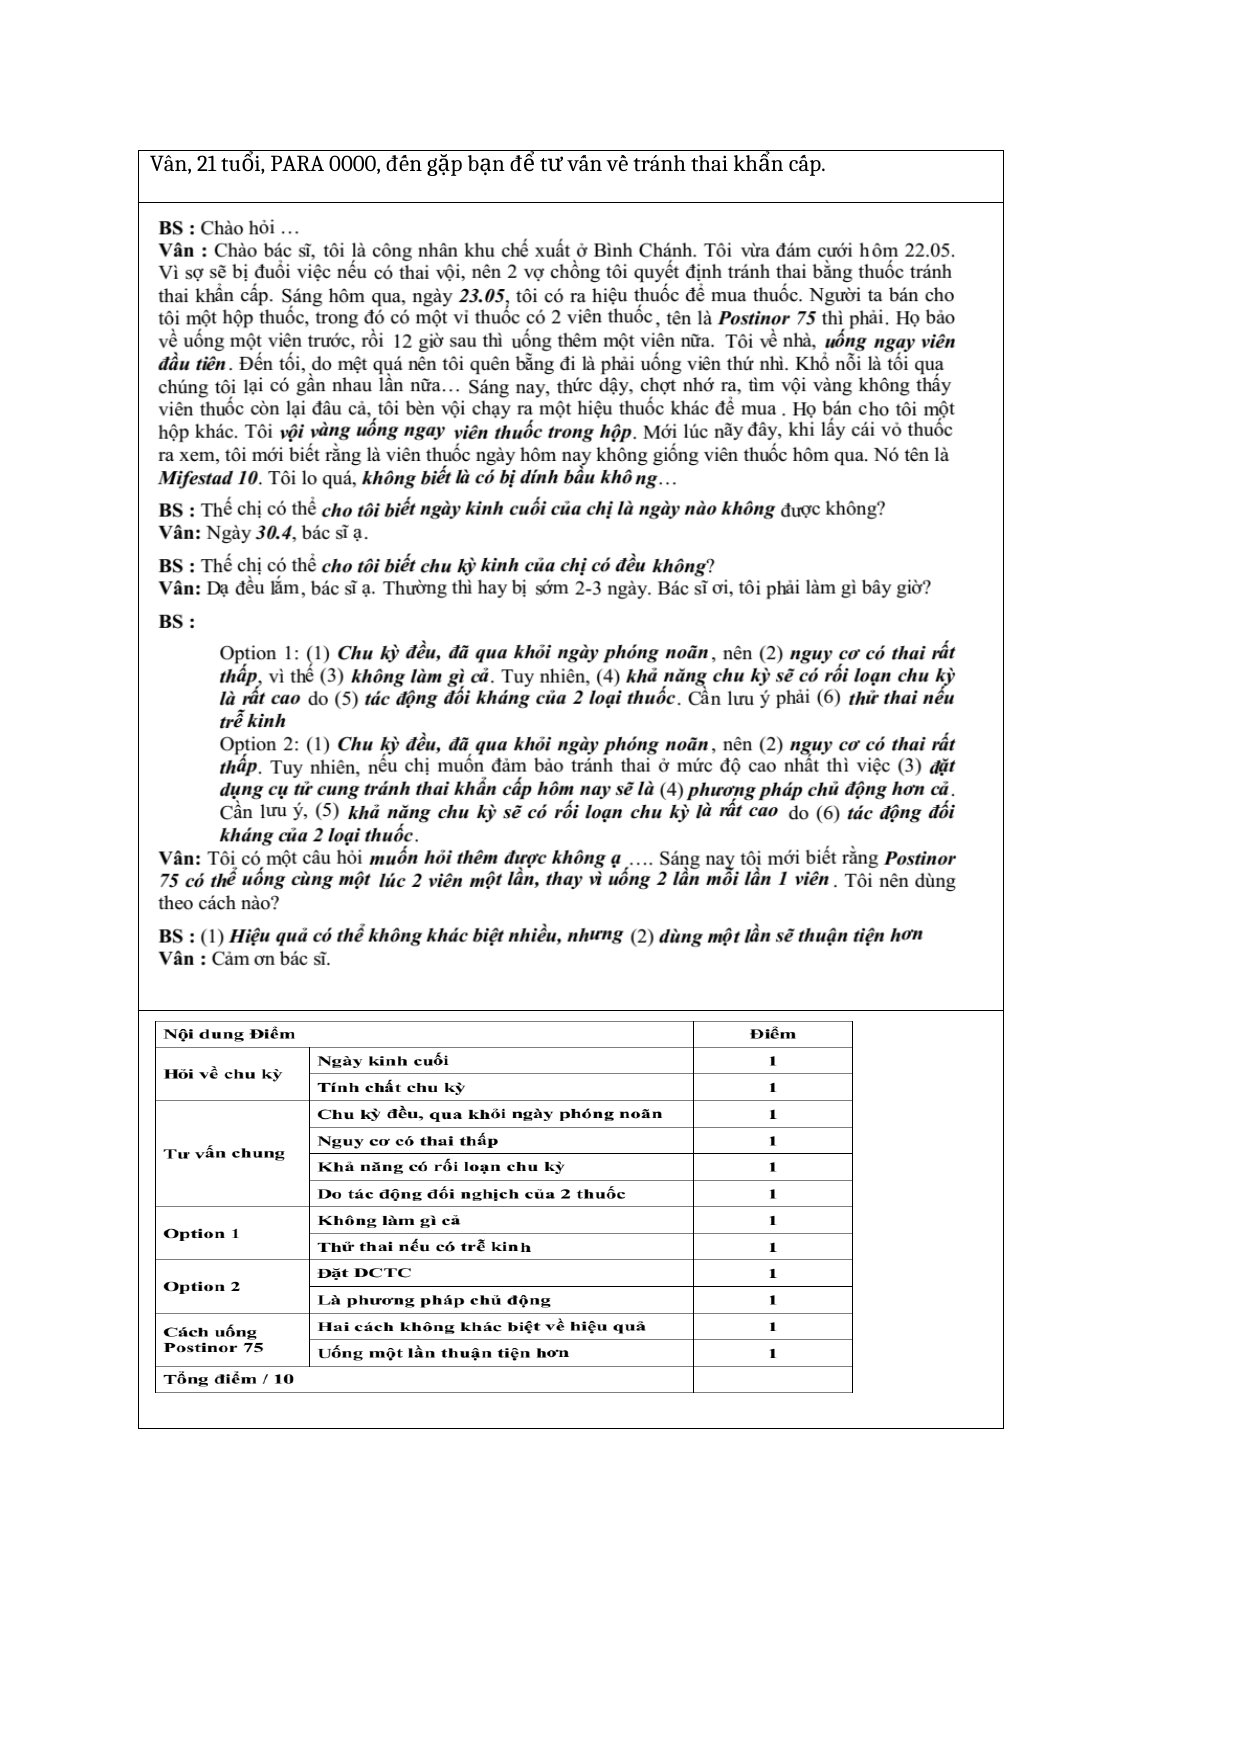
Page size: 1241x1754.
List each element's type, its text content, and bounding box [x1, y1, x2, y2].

table_header Vân, 21 tuổi, PARA 0000, đến gặp bạn để tư vấn về tránh thai khẩn cấp. [139, 151, 1003, 202]
table_cell [139, 1011, 1003, 1428]
picture [150, 1011, 866, 1404]
picture [150, 203, 977, 981]
table_cell [139, 203, 1003, 1010]
